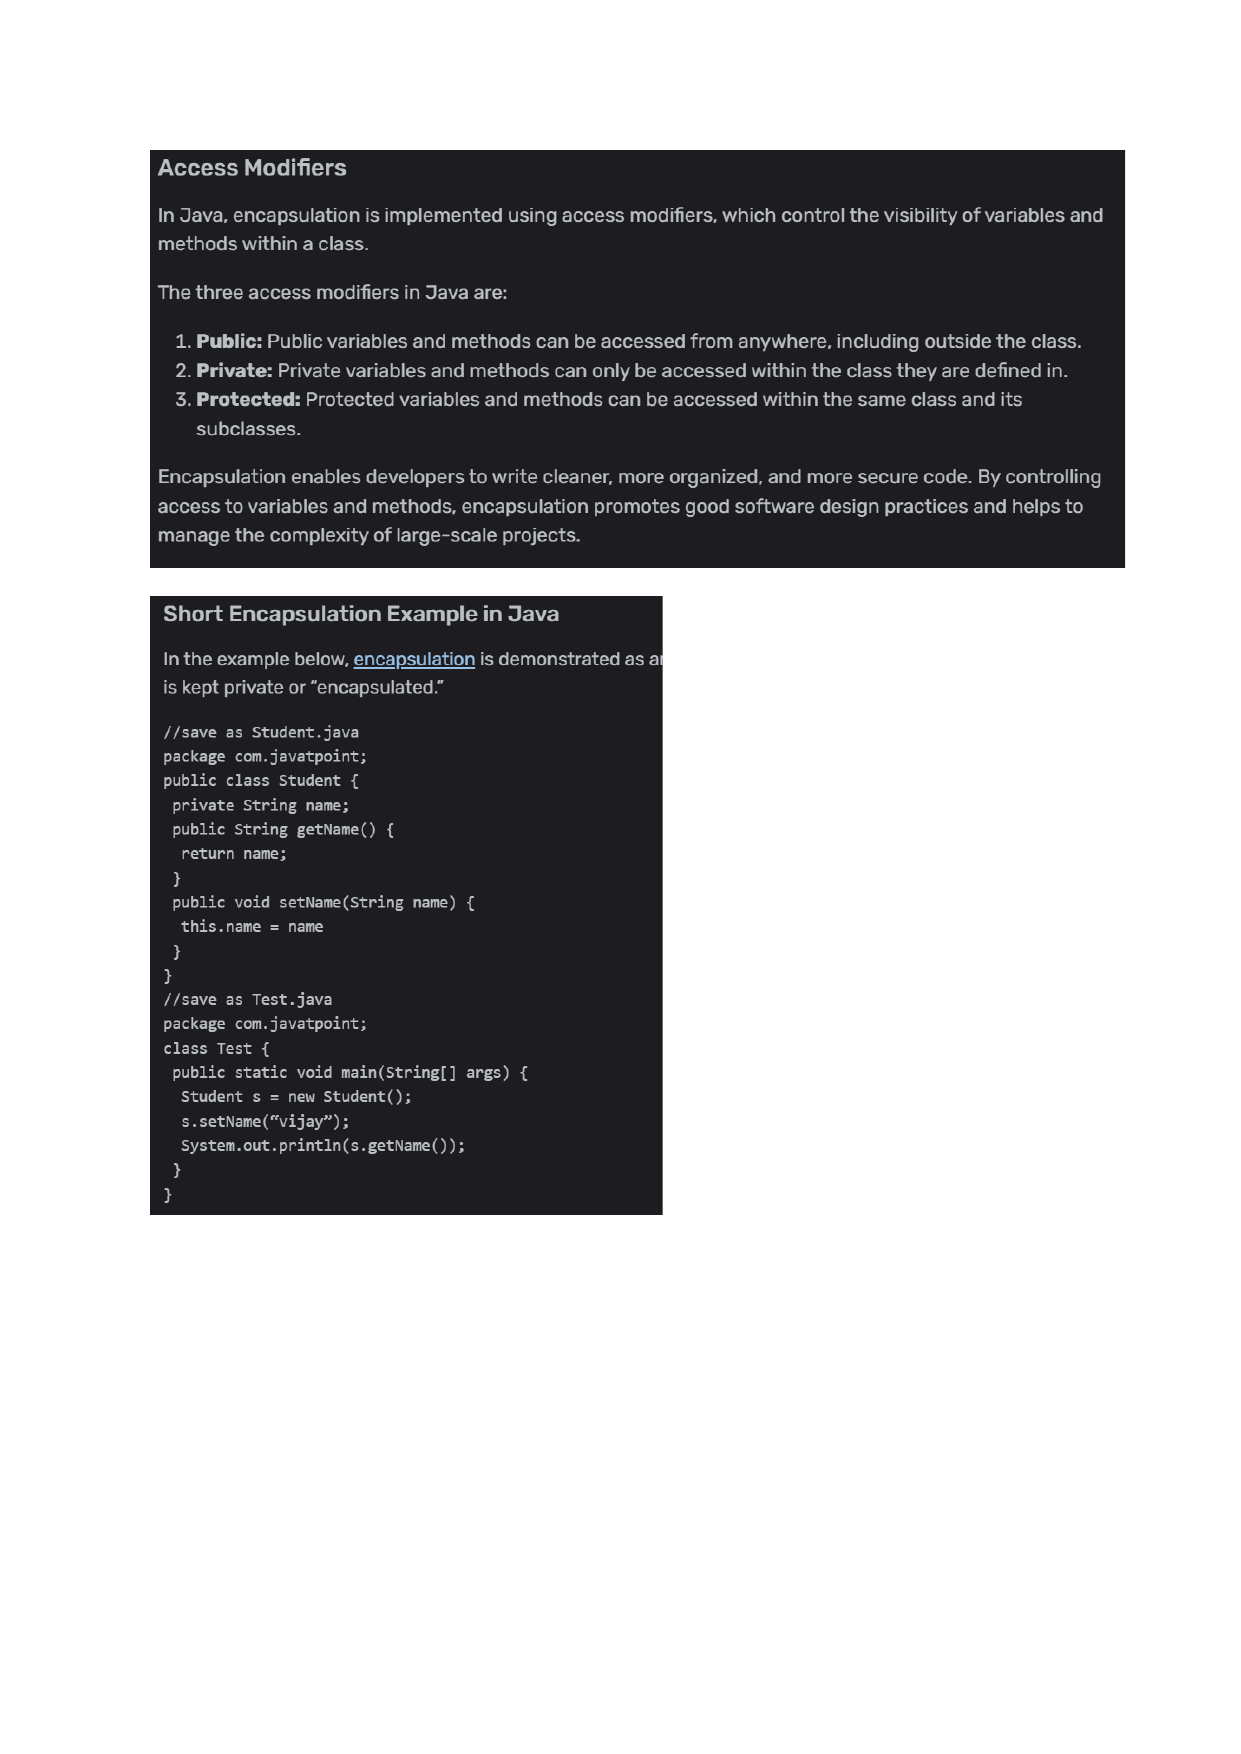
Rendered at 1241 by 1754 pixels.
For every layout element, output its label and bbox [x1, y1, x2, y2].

picture [150, 150, 1125, 568]
picture [150, 596, 663, 1215]
